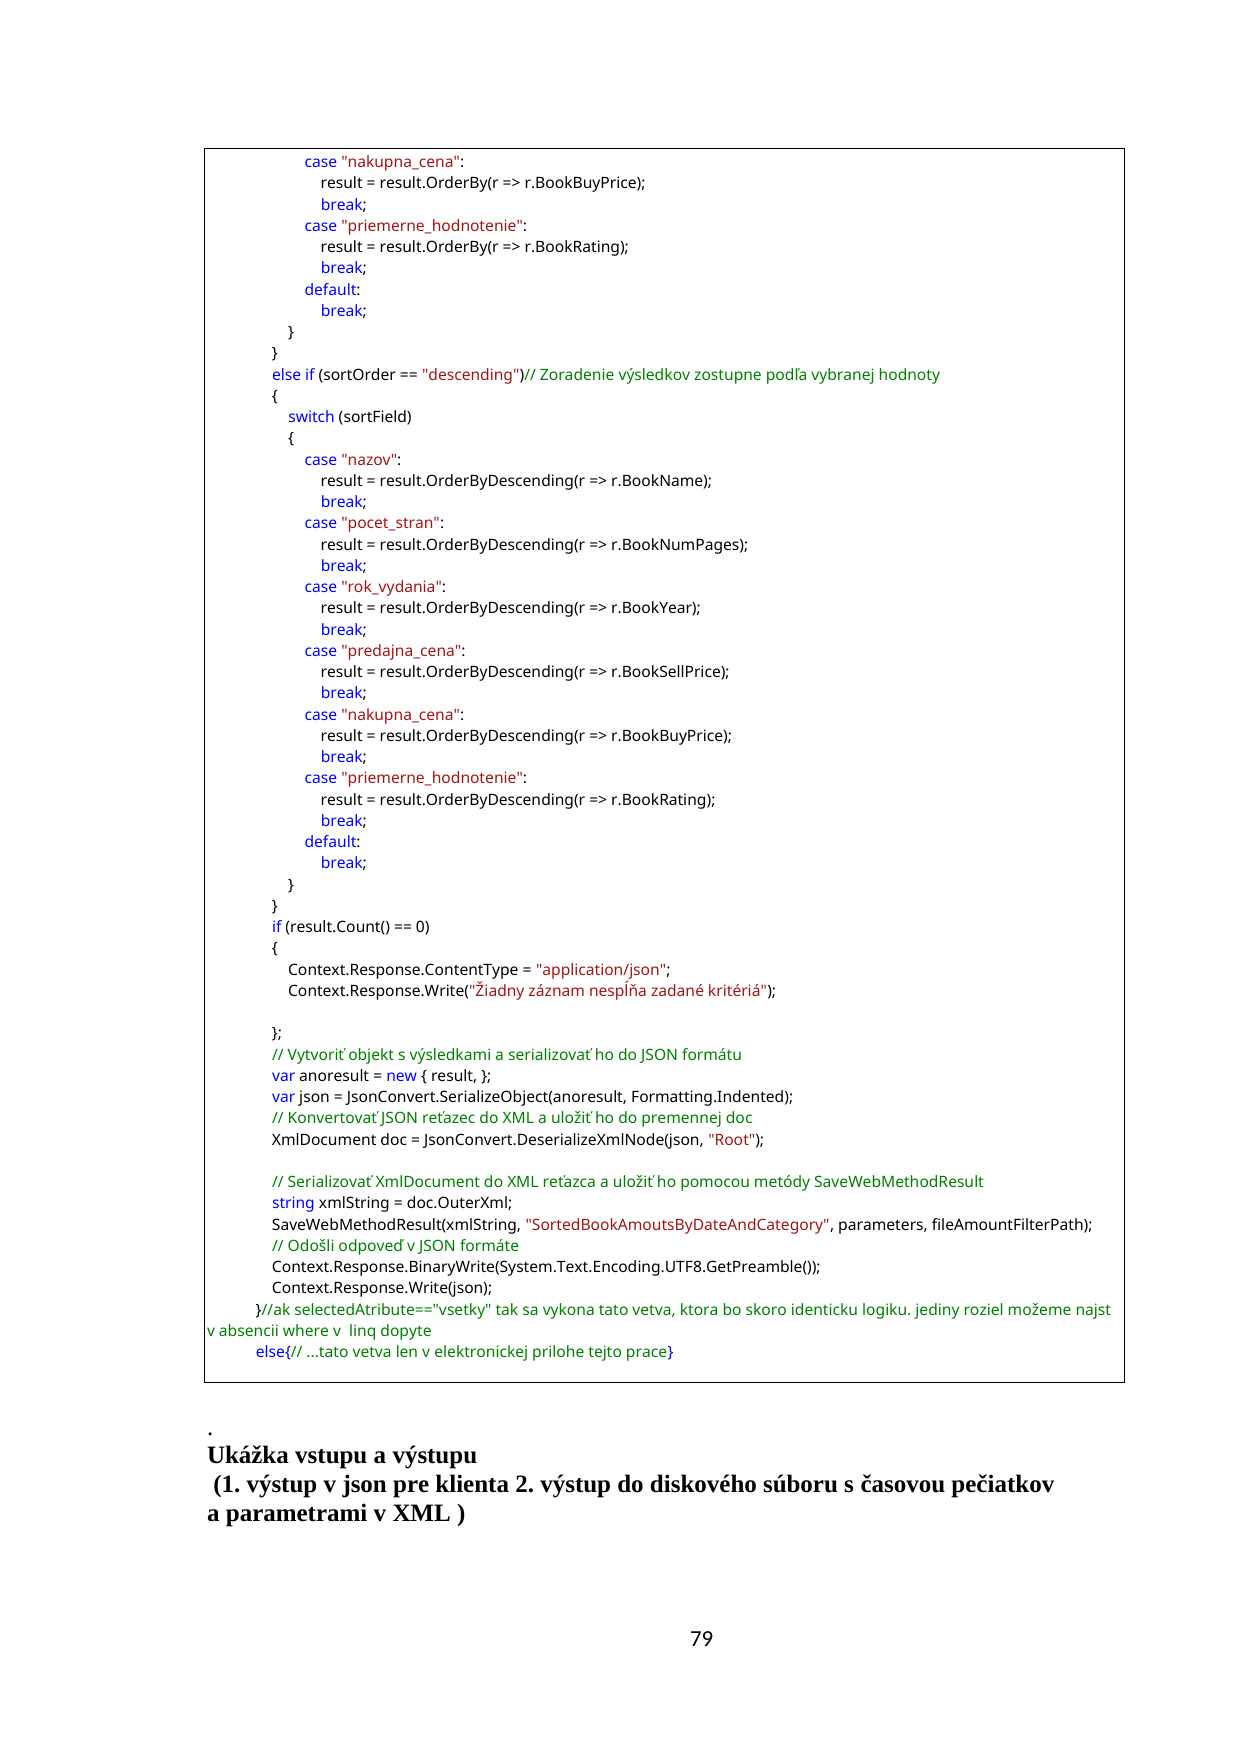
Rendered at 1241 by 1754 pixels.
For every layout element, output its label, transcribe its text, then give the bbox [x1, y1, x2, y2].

text SaveWebMethodResult(xmlString, "SortedBookAmoutsByDateAndCategory", parameters, fileAmountFilterPath); [207, 1213, 1122, 1234]
text string xmlString = doc.OuterXml; [207, 1192, 1122, 1213]
text XmlDocument doc = JsonConvert.DeserializeXmlNode(json, "Root"); [207, 1128, 1122, 1149]
text break; [207, 682, 1122, 703]
text break; [207, 299, 1122, 321]
text { [207, 384, 1122, 406]
text break; [207, 257, 1122, 278]
text // Vytvoriť objekt s výsledkami a serializovať ho do JSON formátu [207, 1043, 1122, 1064]
text Context.Response.ContentType = "application/json"; [207, 958, 1122, 979]
text break; [207, 491, 1122, 512]
text break; [207, 618, 1122, 639]
text result = result.OrderByDescending(r => r.BookSellPrice); [207, 661, 1122, 682]
text break; [207, 193, 1122, 214]
text Context.Response.Write(json); [207, 1277, 1122, 1298]
text default: [207, 831, 1122, 852]
text // Serializovať XmlDocument do XML reťazca a uložiť ho pomocou metódy SaveWebMethodResult [207, 1171, 1122, 1192]
text result = result.OrderByDescending(r => r.BookBuyPrice); [207, 724, 1122, 746]
text case "nakupna_cena": [205, 149, 1124, 172]
text if (result.Count() == 0) [207, 916, 1122, 937]
text result = result.OrderBy(r => r.BookRating); [207, 236, 1122, 257]
text }; [207, 1022, 1122, 1043]
text } [207, 873, 1122, 894]
text Context.Response.Write("Žiadny záznam nespĺňa zadané kritériá"); [207, 979, 1122, 1001]
text result = result.OrderByDescending(r => r.BookNumPages); [207, 533, 1122, 554]
text break; [207, 809, 1122, 831]
text case "nazov": [207, 448, 1122, 469]
text var anoresult = new { result, }; [207, 1064, 1122, 1086]
text (1. výstup v json pre klienta 2. výstup do diskového súboru s časovou pečiatkov a parametrami v XML ) [207, 1469, 1122, 1527]
text break; [207, 554, 1122, 576]
text Ukážka vstupu a výstupu [207, 1441, 1122, 1469]
text case "priemerne_hodnotenie": [207, 767, 1122, 788]
text break; [207, 852, 1122, 873]
text result = result.OrderByDescending(r => r.BookRating); [207, 788, 1122, 809]
text } [207, 894, 1122, 916]
text else if (sortOrder == "descending")// Zoradenie výsledkov zostupne podľa vybranej hodnoty [207, 363, 1122, 384]
text case "pocet_stran": [207, 512, 1122, 533]
text case "nakupna_cena": [207, 703, 1122, 724]
text case "priemerne_hodnotenie": [207, 214, 1122, 236]
text } [207, 342, 1122, 363]
text var json = JsonConvert.SerializeObject(anoresult, Formatting.Indented); [207, 1086, 1122, 1107]
text Context.Response.BinaryWrite(System.Text.Encoding.UTF8.GetPreamble()); [207, 1256, 1122, 1277]
text // Odošli odpoveď v JSON formáte [207, 1234, 1122, 1256]
text result = result.OrderByDescending(r => r.BookYear); [207, 597, 1122, 618]
text default: [207, 278, 1122, 299]
text . [207, 1412, 1122, 1441]
text result = result.OrderByDescending(r => r.BookName); [207, 469, 1122, 491]
text } [207, 321, 1122, 342]
text { [207, 937, 1122, 958]
text }//ak selectedAtribute=="vsetky" tak sa vykona tato vetva, ktora bo skoro identicku logiku. jediny roziel možeme najst v absencii where v linq dopyte [207, 1298, 1122, 1341]
text break; [207, 746, 1122, 767]
text case "rok_vydania": [207, 576, 1122, 597]
text else{// ...tato vetva len v elektronickej prilohe tejto prace} [207, 1341, 1122, 1362]
text // Konvertovať JSON reťazec do XML a uložiť ho do premennej doc [207, 1107, 1122, 1128]
text switch (sortField) [207, 406, 1122, 427]
text case "predajna_cena": [207, 639, 1122, 661]
text { [207, 427, 1122, 448]
text result = result.OrderBy(r => r.BookBuyPrice); [207, 172, 1122, 193]
